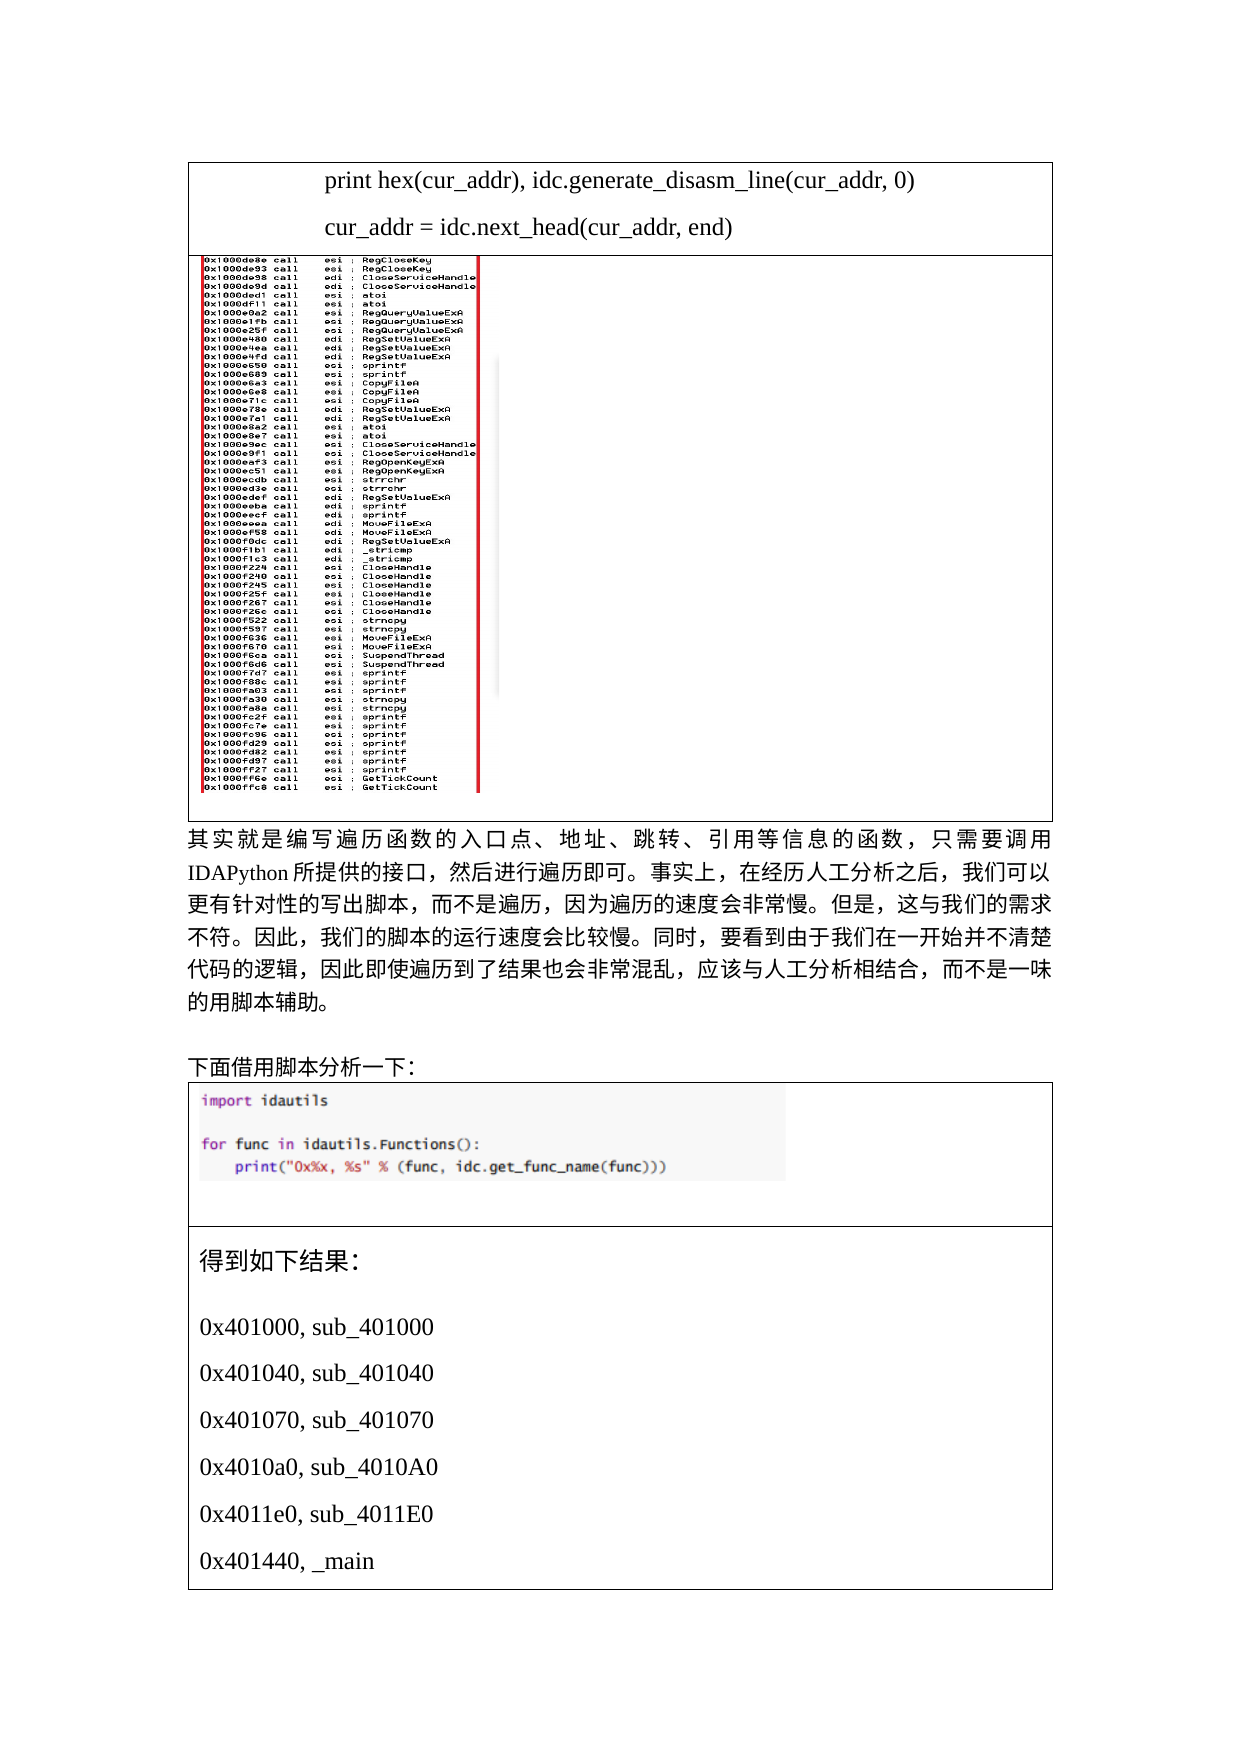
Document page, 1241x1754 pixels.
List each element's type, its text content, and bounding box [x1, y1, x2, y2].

text 下面借用脚本分析一下： [187, 1049, 1053, 1082]
picture [199, 1083, 786, 1181]
text 其实就是编写遍历函数的入口点、地址、跳转、引用等信息的函数，只需要调用IDAPython所提供的接口，然后进行遍历即可。事实上，在经历人工分析之后，我们可以更有针对性的写出脚本，而不是遍历，因为遍历的速度会非常慢。但是，这与我们的需求不符。因此，我们的脚本的运行速度会比较慢。同时，要看到由于我们在一开始并不清楚代码的逻辑，因此即使遍历到了结果也会非常混乱，应该与人工分析相结合，而不是一味的用脚本辅助。 [187, 822, 1053, 1017]
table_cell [189, 1227, 1052, 1589]
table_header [189, 163, 1052, 255]
table_cell [189, 256, 1052, 821]
picture [201, 256, 500, 793]
table_header [189, 1083, 1052, 1226]
